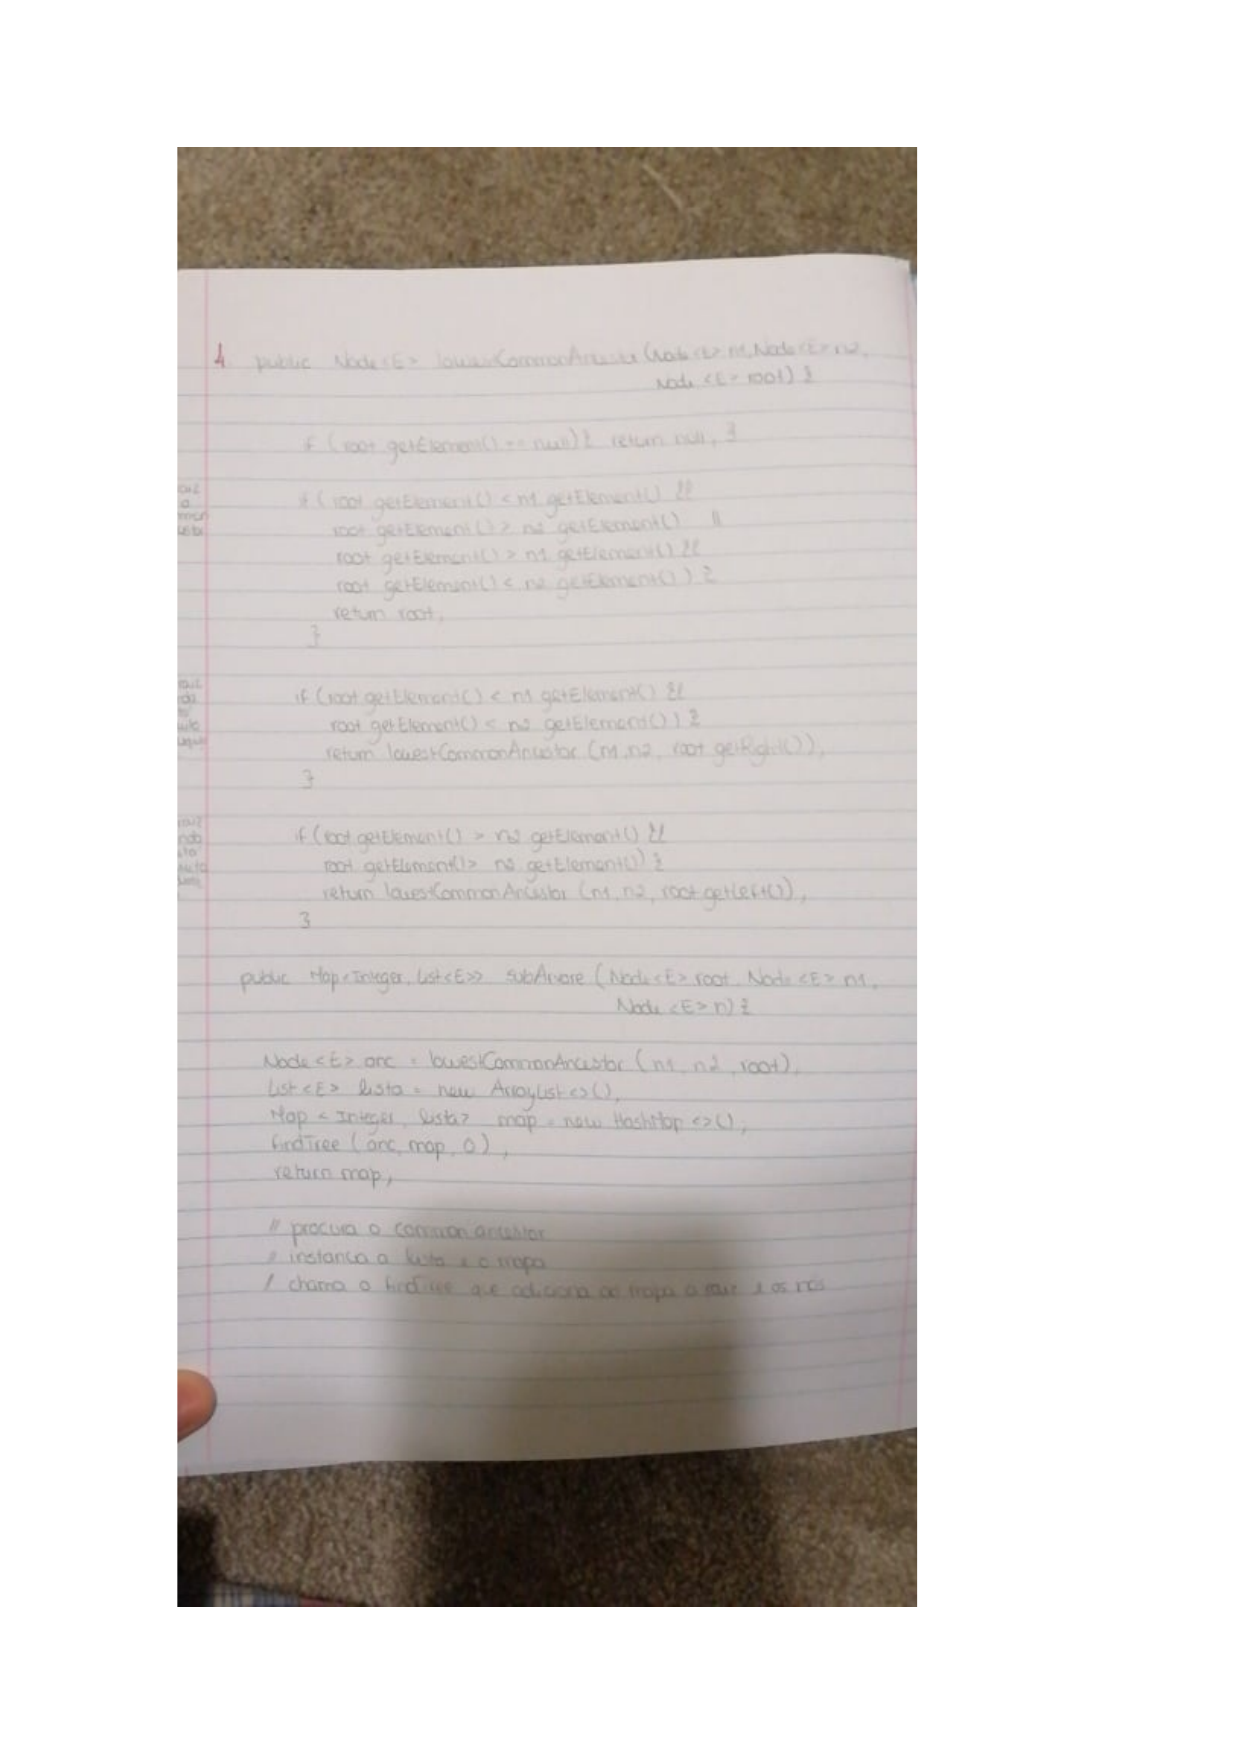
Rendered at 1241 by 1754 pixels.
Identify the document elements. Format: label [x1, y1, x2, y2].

picture [177, 147, 918, 1607]
